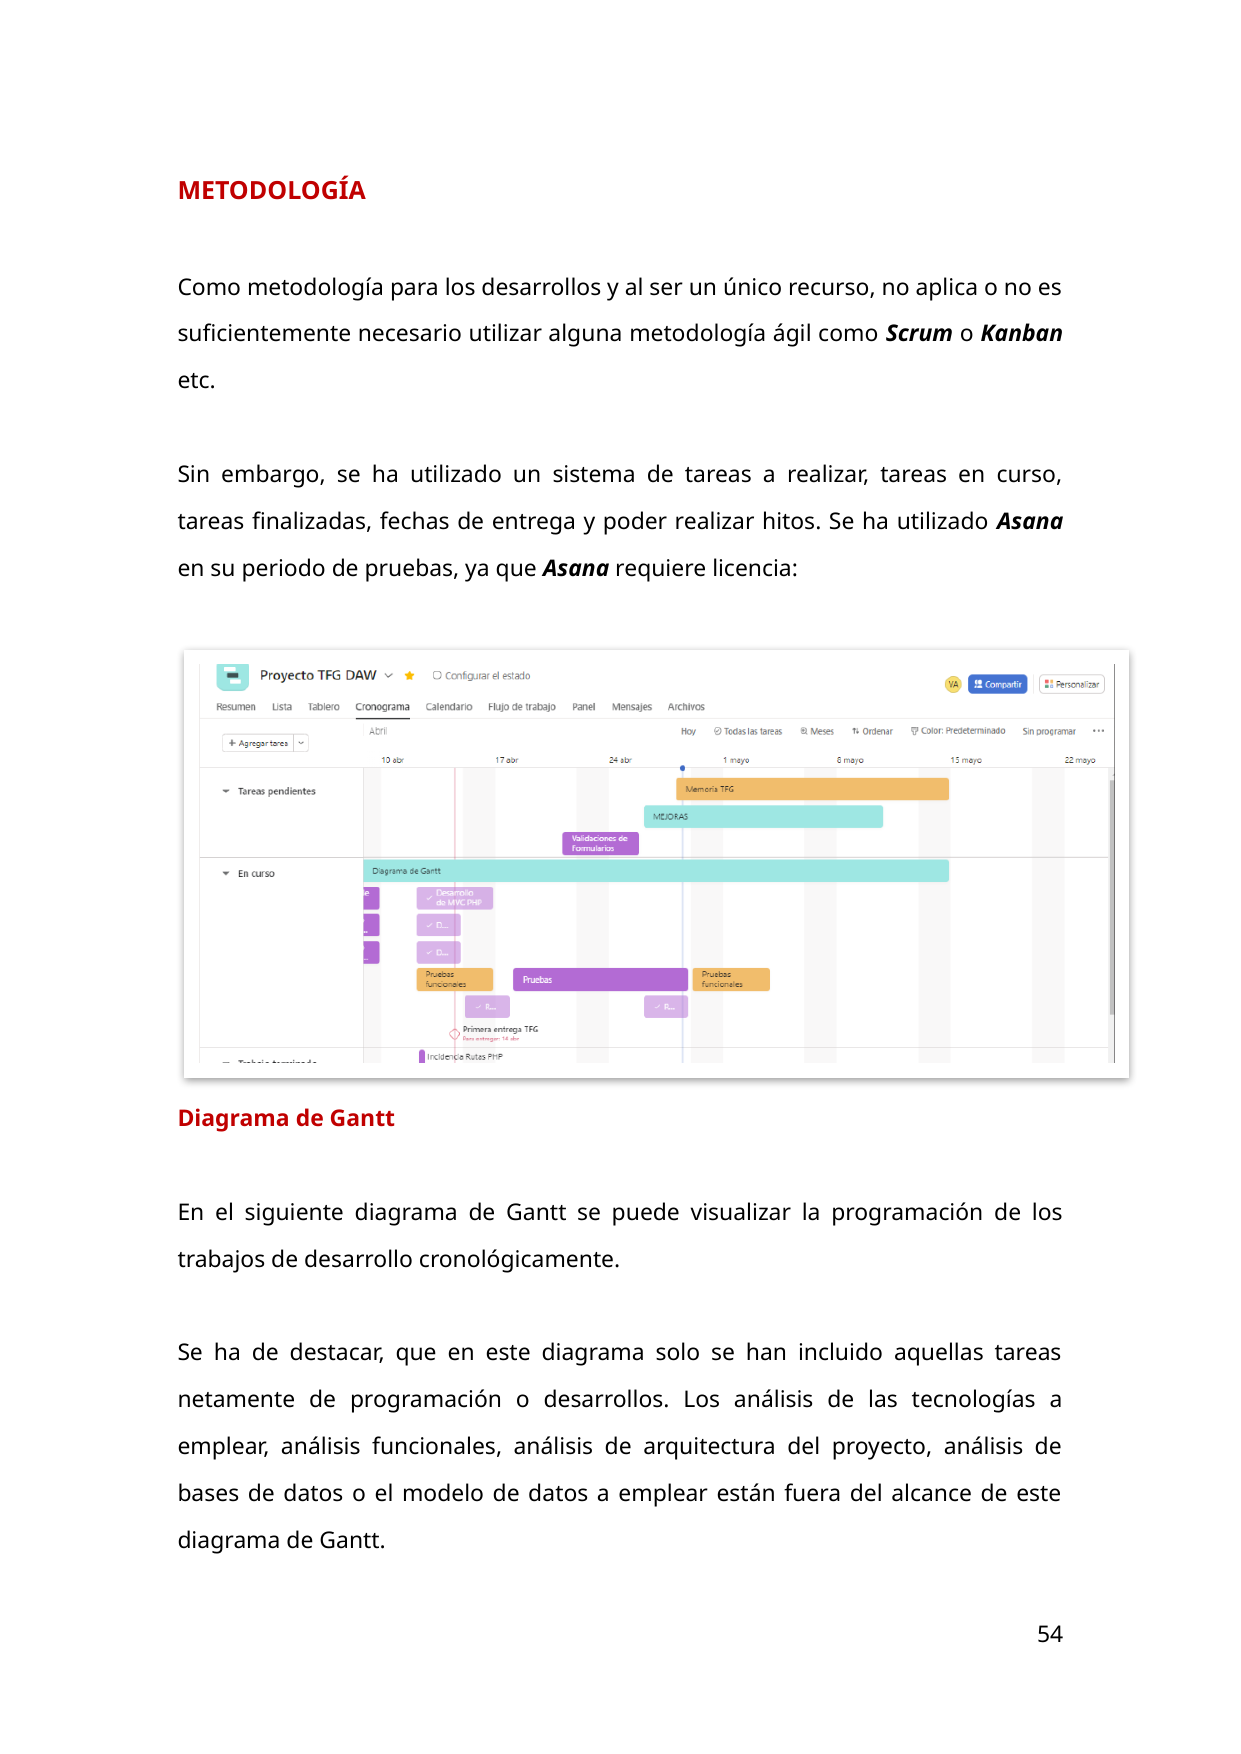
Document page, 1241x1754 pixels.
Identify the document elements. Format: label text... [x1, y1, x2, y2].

text Se ha de destacar, que en este diagrama solo se han incluido aquellas tareas netamente de programación o desarrollos. Los análisis de las tecnologías a emplear, análisis funcionales, análisis de arquitectura del proyecto, análisis de bases de datos o el modelo de datos a emplear están fuera del alcance de este diagrama de Gantt. [177, 1336, 1063, 1555]
text Como metodología para los desarrollos y al ser un único recurso, no aplica o no es suficientemente necesario utilizar alguna metodología ágil como Scrum o Kanban etc. [177, 271, 1063, 396]
text Sin embargo, se ha utilizado un sistema de tareas a realizar, tareas en curso, tareas finalizadas, fechas de entrega y poder realizar hitos. Se ha utilizado Asana en su periodo de pruebas, ya que Asana requiere licencia: [177, 458, 1063, 583]
text En el siguiente diagrama de Gantt se puede visualizar la programación de los trabajos de desarrollo cronológicamente. [177, 1196, 1063, 1274]
subtitle Metodología [177, 173, 1063, 207]
subtitle Diagrama de Gantt [177, 1102, 1063, 1133]
picture [199, 664, 1115, 1063]
